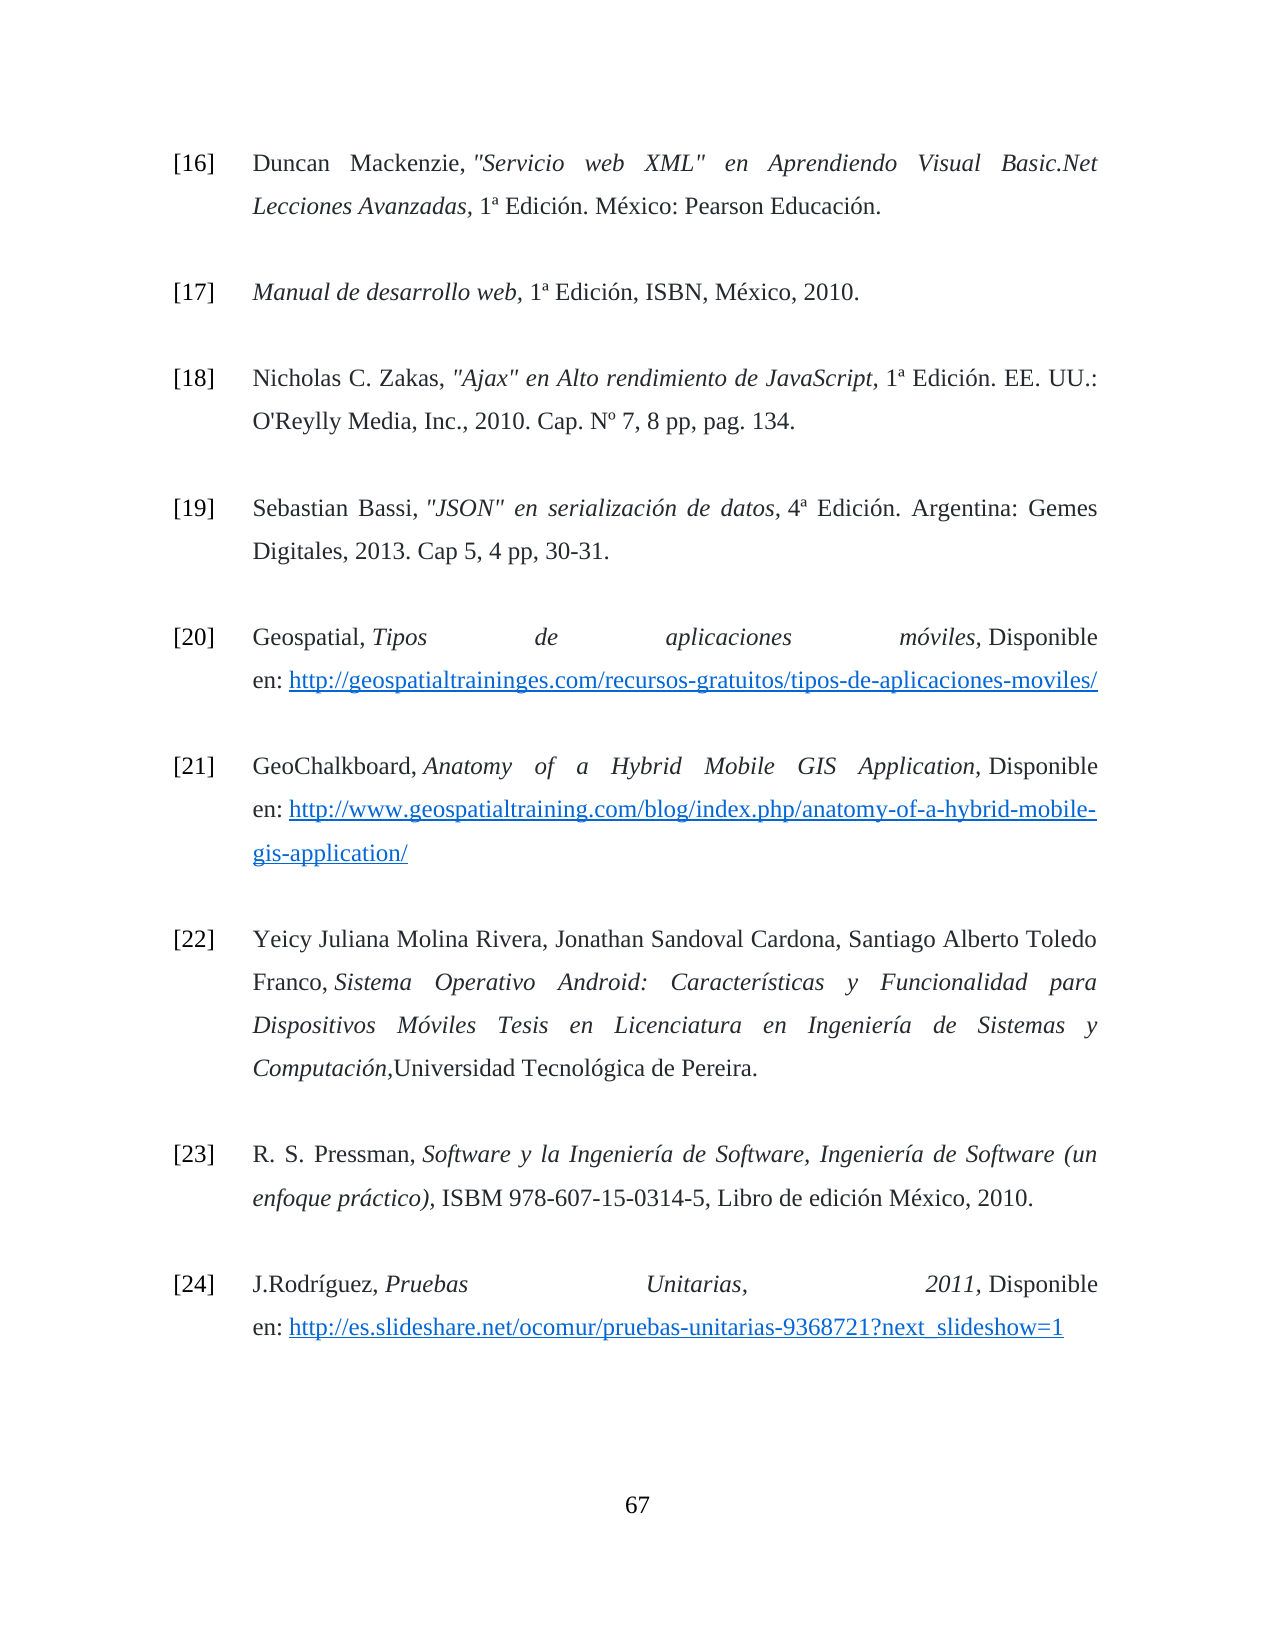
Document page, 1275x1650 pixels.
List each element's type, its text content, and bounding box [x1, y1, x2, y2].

list Yeicy Juliana Molina Rivera, Jonathan Sandoval Cardona, Santiago Alberto Toledo Franco, Sistema Operativo Android: Características y Funcionalidad para Dispositivos Móviles Tesis en Licenciatura en Ingeniería de Sistemas y Computación,Universidad Tecnológica de Pereira. [215, 924, 1098, 1082]
list R. S. Pressman, Software y la Ingeniería de Software, Ingeniería de Software (un enfoque práctico), ISBM 978-607-15-0314-5, Libro de edición México, 2010. [215, 1139, 1098, 1211]
list J.Rodríguez, Pruebas Unitarias, 2011, Disponible en: http://es.slideshare.net/ocomur/pruebas-unitarias-9368721?next_slideshow=1 [215, 1269, 1098, 1341]
list Manual de desarrollo web, 1ª Edición, ISBN, México, 2010. [215, 277, 1098, 306]
list GeoChalkboard, Anatomy of a Hybrid Mobile GIS Application, Disponible en: http://www.geospatialtraining.com/blog/index.php/anatomy-of-a-hybrid-mobile-gis-application/ [215, 751, 1098, 866]
list Nicholas C. Zakas, "Ajax" en Alto rendimiento de JavaScript, 1ª Edición. EE. UU.: O'Reylly Media, Inc., 2010. Cap. Nº 7, 8 pp, pag. 134. [215, 363, 1098, 435]
list Geospatial, Tipos de aplicaciones móviles, Disponible en: http://geospatialtraininges.com/recursos-gratuitos/tipos-de-aplicaciones-moviles/ [215, 622, 1098, 694]
list Sebastian Bassi, "JSON" en serialización de datos, 4ª Edición. Argentina: Gemes Digitales, 2013. Cap 5, 4 pp, 30-31. [215, 493, 1098, 564]
list Duncan Mackenzie, "Servicio web XML" en Aprendiendo Visual Basic.Net Lecciones Avanzadas, 1ª Edición. México: Pearson Educación. [215, 148, 1098, 219]
